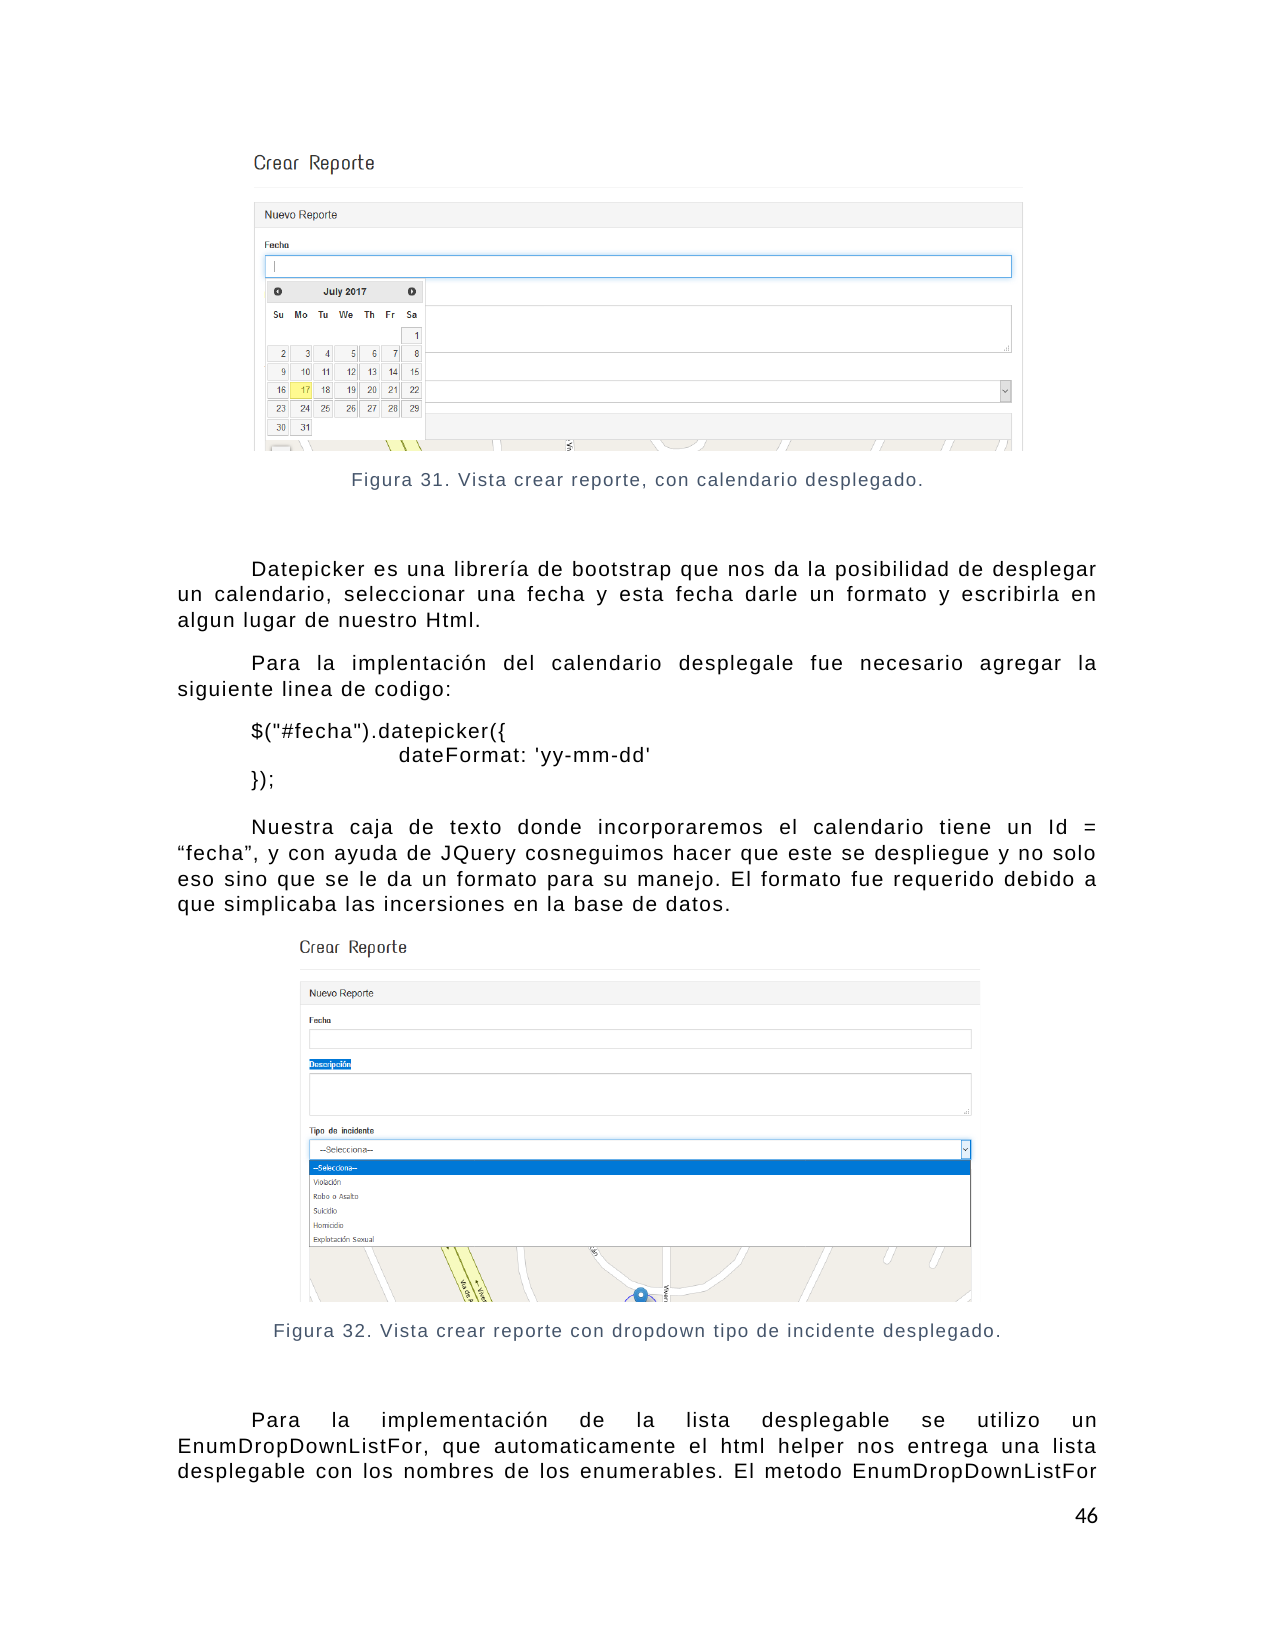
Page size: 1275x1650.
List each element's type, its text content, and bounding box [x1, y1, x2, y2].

text $("#fecha").datepicker({ [177, 719, 1098, 743]
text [177, 1408, 1098, 1483]
text Datepicker es una librería de bootstrap que nos da la posibilidad de desplegar un calendario, seleccionar una fecha y esta fecha darle un formato y escribirla en algun lugar de nuestro Html. [177, 556, 1098, 632]
text Figura 32. Vista crear reporte con dropdown tipo de incidente desplegado. [177, 1320, 1098, 1342]
text }); [177, 767, 1098, 791]
text dateFormat: 'yy-mm-dd' [177, 743, 1098, 767]
picture [241, 147, 1034, 451]
picture [294, 934, 981, 1302]
text Nuestra caja de texto donde incorporaremos el calendario tiene un Id = “fecha”, y con ayuda de JQuery cosneguimos hacer que este se despliegue y no solo eso sino que se le da un formato para su manejo. El formato fue requerido debido a que simplicaba las incersiones en la base de datos. [177, 815, 1098, 916]
text Figura 31. Vista crear reporte, con calendario desplegado. [177, 469, 1098, 491]
text Para la implentación del calendario desplegale fue necesario agregar la siguiente linea de codigo: [177, 651, 1098, 700]
